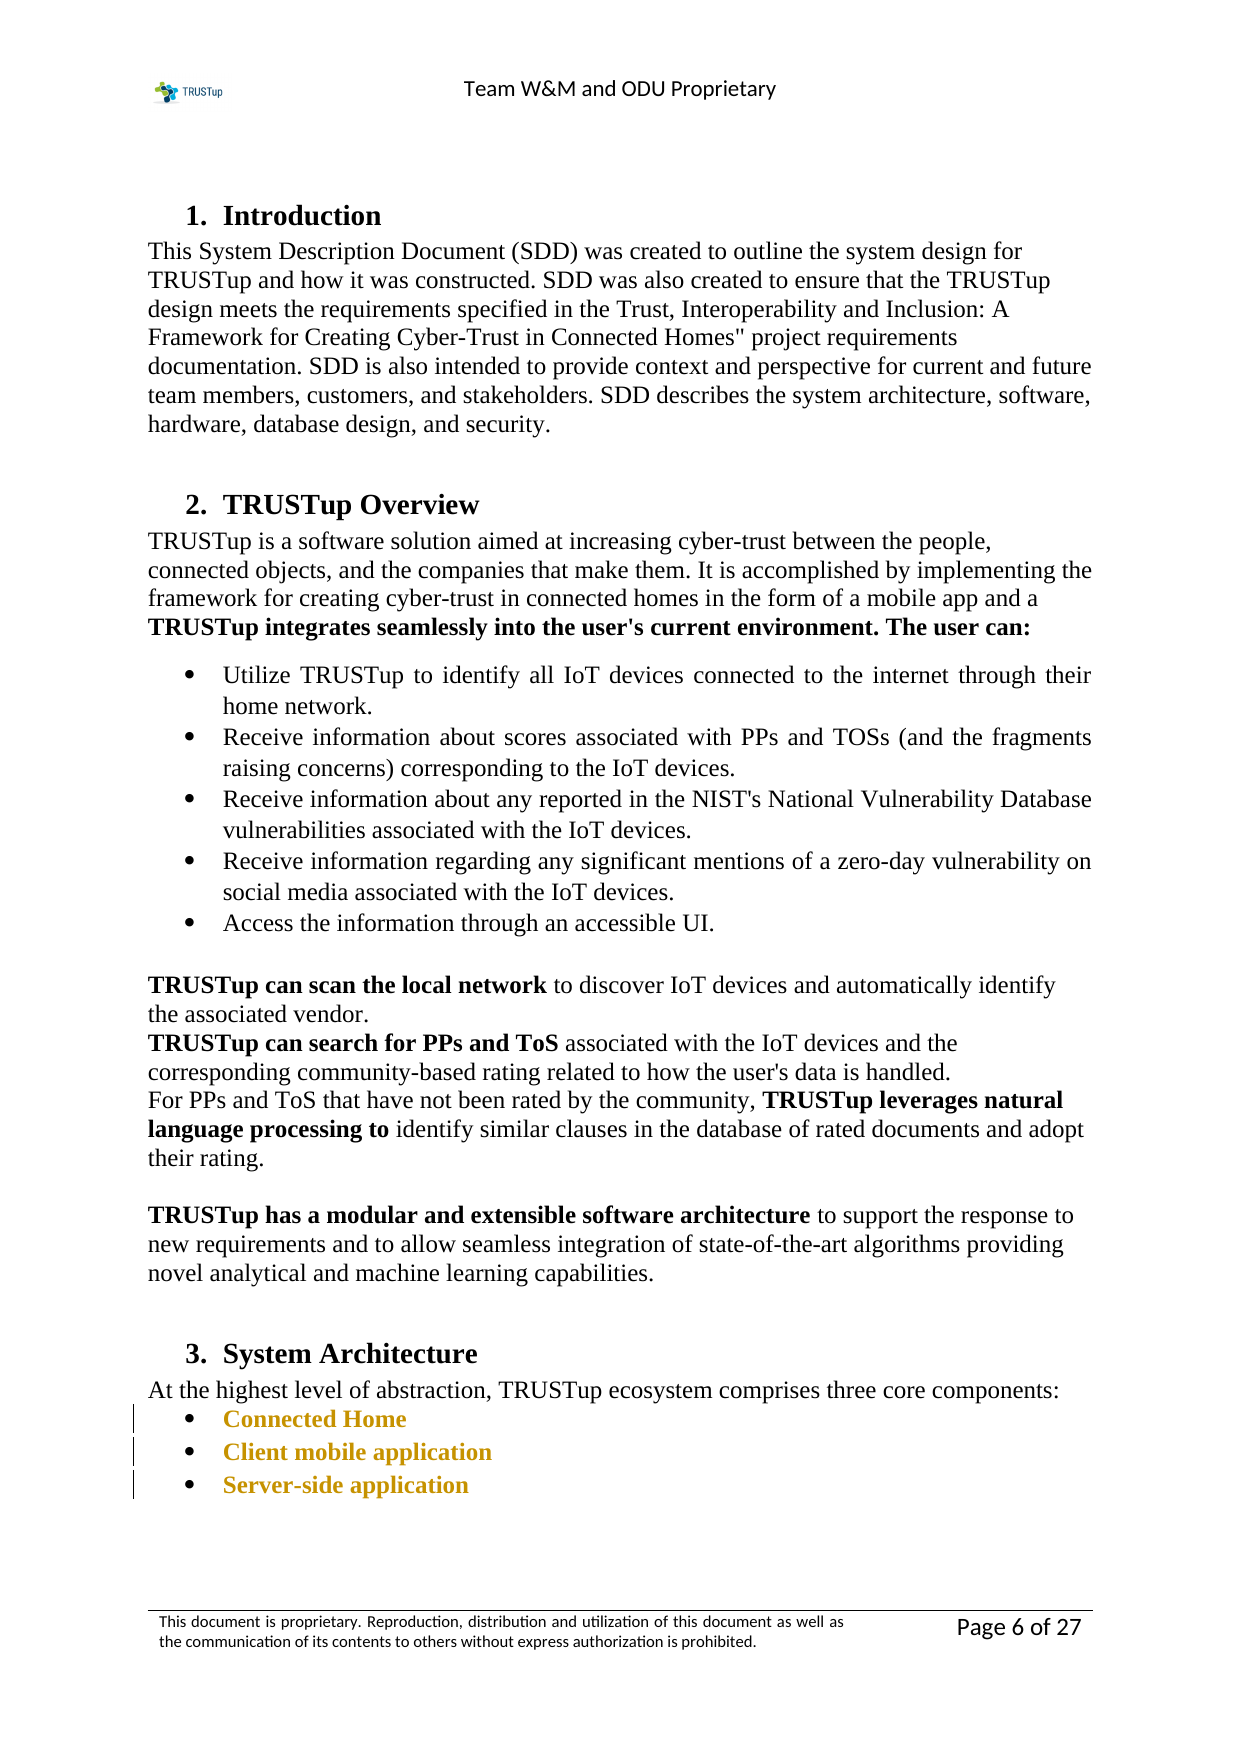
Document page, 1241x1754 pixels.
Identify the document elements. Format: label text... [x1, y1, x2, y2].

text TRUSTup can search for PPs and ToS associated with the IoT devices and the corresponding community-based rating related to how the user's data is handled. [148, 1028, 1093, 1085]
subtitle Introduction [185, 198, 1093, 231]
list Receive information about scores associated with PPs and TOSs (and the fragments raising concerns) corresponding to the IoT devices. [185, 722, 1093, 782]
list Receive information about any reported in the NIST's National Vulnerability Database vulnerabilities associated with the IoT devices. [185, 784, 1093, 844]
text For PPs and ToS that have not been rated by the community, TRUSTup leverages natural language processing to identify similar clauses in the database of rated documents and adopt their rating. [148, 1085, 1093, 1172]
subtitle System Architecture [185, 1337, 1093, 1370]
subtitle TRUSTup Overview [185, 487, 1093, 521]
text This System Description Document (SDD) was created to outline the system design for TRUSTup and how it was constructed. SDD was also created to ensure that the TRUSTup design meets the requirements specified in the Trust, Interoperability and Inclusion: A Framework for Creating Cyber-Trust in Connected Homes" project requirements documentation. SDD is also intended to provide context and perspective for current and future team members, customers, and stakeholders. SDD describes the system architecture, software, hardware, database design, and security. [148, 236, 1093, 437]
list Server-side application [185, 1470, 1093, 1499]
text TRUSTup is a software solution aimed at increasing cyber-trust between the people, connected objects, and the companies that make them. It is accomplished by implementing the framework for creating cyber-trust in connected homes in the form of a mobile app and a [148, 526, 1093, 612]
text At the highest level of abstraction, TRUSTup ecosystem comprises three core components: [148, 1375, 1093, 1404]
list Utilize TRUSTup to identify all IoT devices connected to the internet through their home network. [185, 660, 1093, 720]
text TRUSTup can scan the local network to discover IoT devices and automatically identify the associated vendor. [148, 970, 1093, 1028]
text TRUSTup has a modular and extensible software architecture to support the response to new requirements and to allow seamless integration of state-of-the-art algorithms providing novel analytical and machine learning capabilities. [148, 1200, 1093, 1287]
list Connected Home [185, 1404, 1093, 1433]
text TRUSTup integrates seamlessly into the user's current environment. The user can: [148, 612, 1093, 641]
list Client mobile application [185, 1437, 1093, 1466]
picture [147, 73, 232, 112]
list Access the information through an accessible UI. [185, 908, 1093, 937]
list Receive information regarding any significant mentions of a zero-day vulnerability on social media associated with the IoT devices. [185, 846, 1093, 906]
